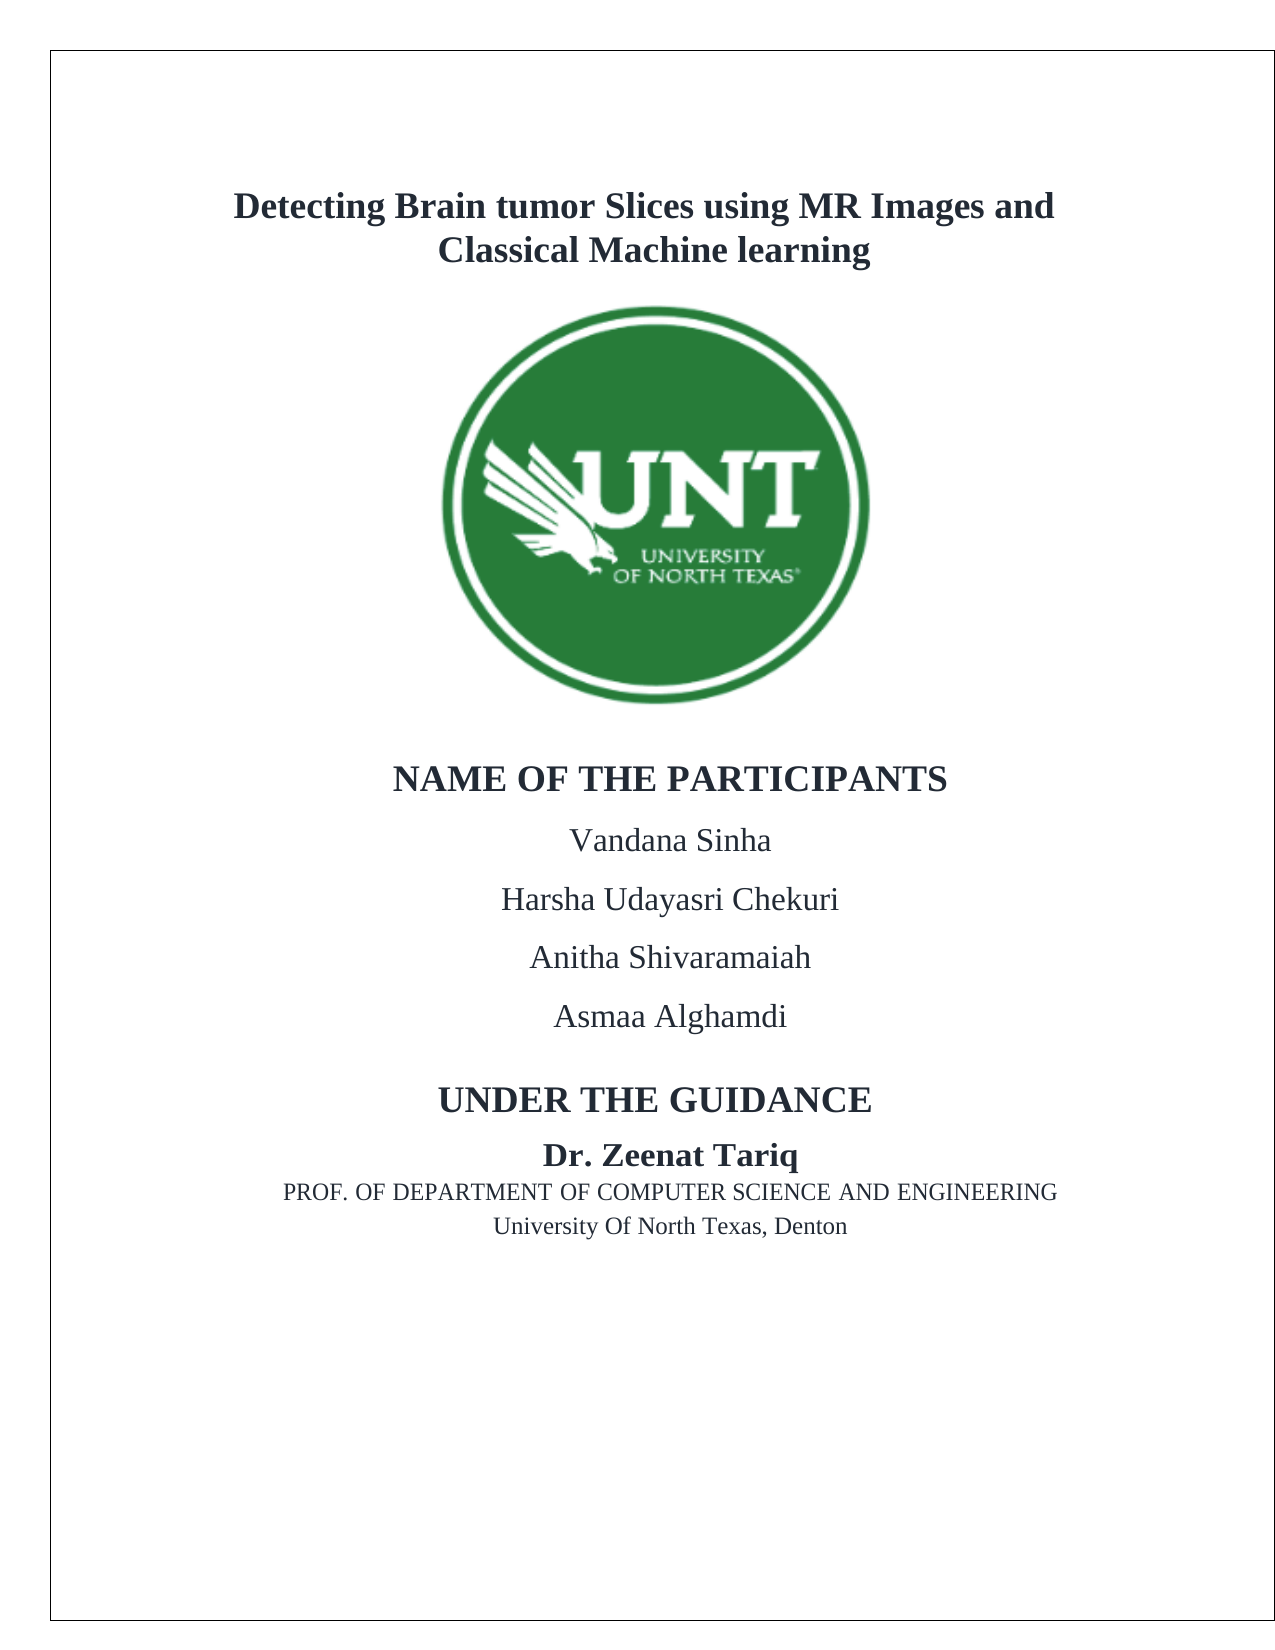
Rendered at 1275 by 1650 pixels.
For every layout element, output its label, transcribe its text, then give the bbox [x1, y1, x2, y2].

text PROF. OF DEPARTMENT OF COMPUTER SCIENCE AND ENGINEERING [243, 1177, 1097, 1205]
text Harsha Udayasri Chekuri [243, 879, 1097, 917]
text Vandana Sinha [243, 820, 1097, 858]
text UNDER THE GUIDANCE [137, 1077, 1097, 1121]
text Dr. Zeenat Tariq [244, 1135, 1097, 1173]
text University Of North Texas, Denton [243, 1211, 1097, 1240]
text Asmaa Alghamdi [243, 996, 1097, 1034]
title Detecting Brain tumor Slices using MR Images and Classical Machine learning [233, 184, 1097, 270]
text Anitha Shivaramaiah [243, 937, 1097, 976]
text NAME OF THE PARTICIPANTS [168, 757, 1097, 800]
picture [386, 304, 924, 737]
